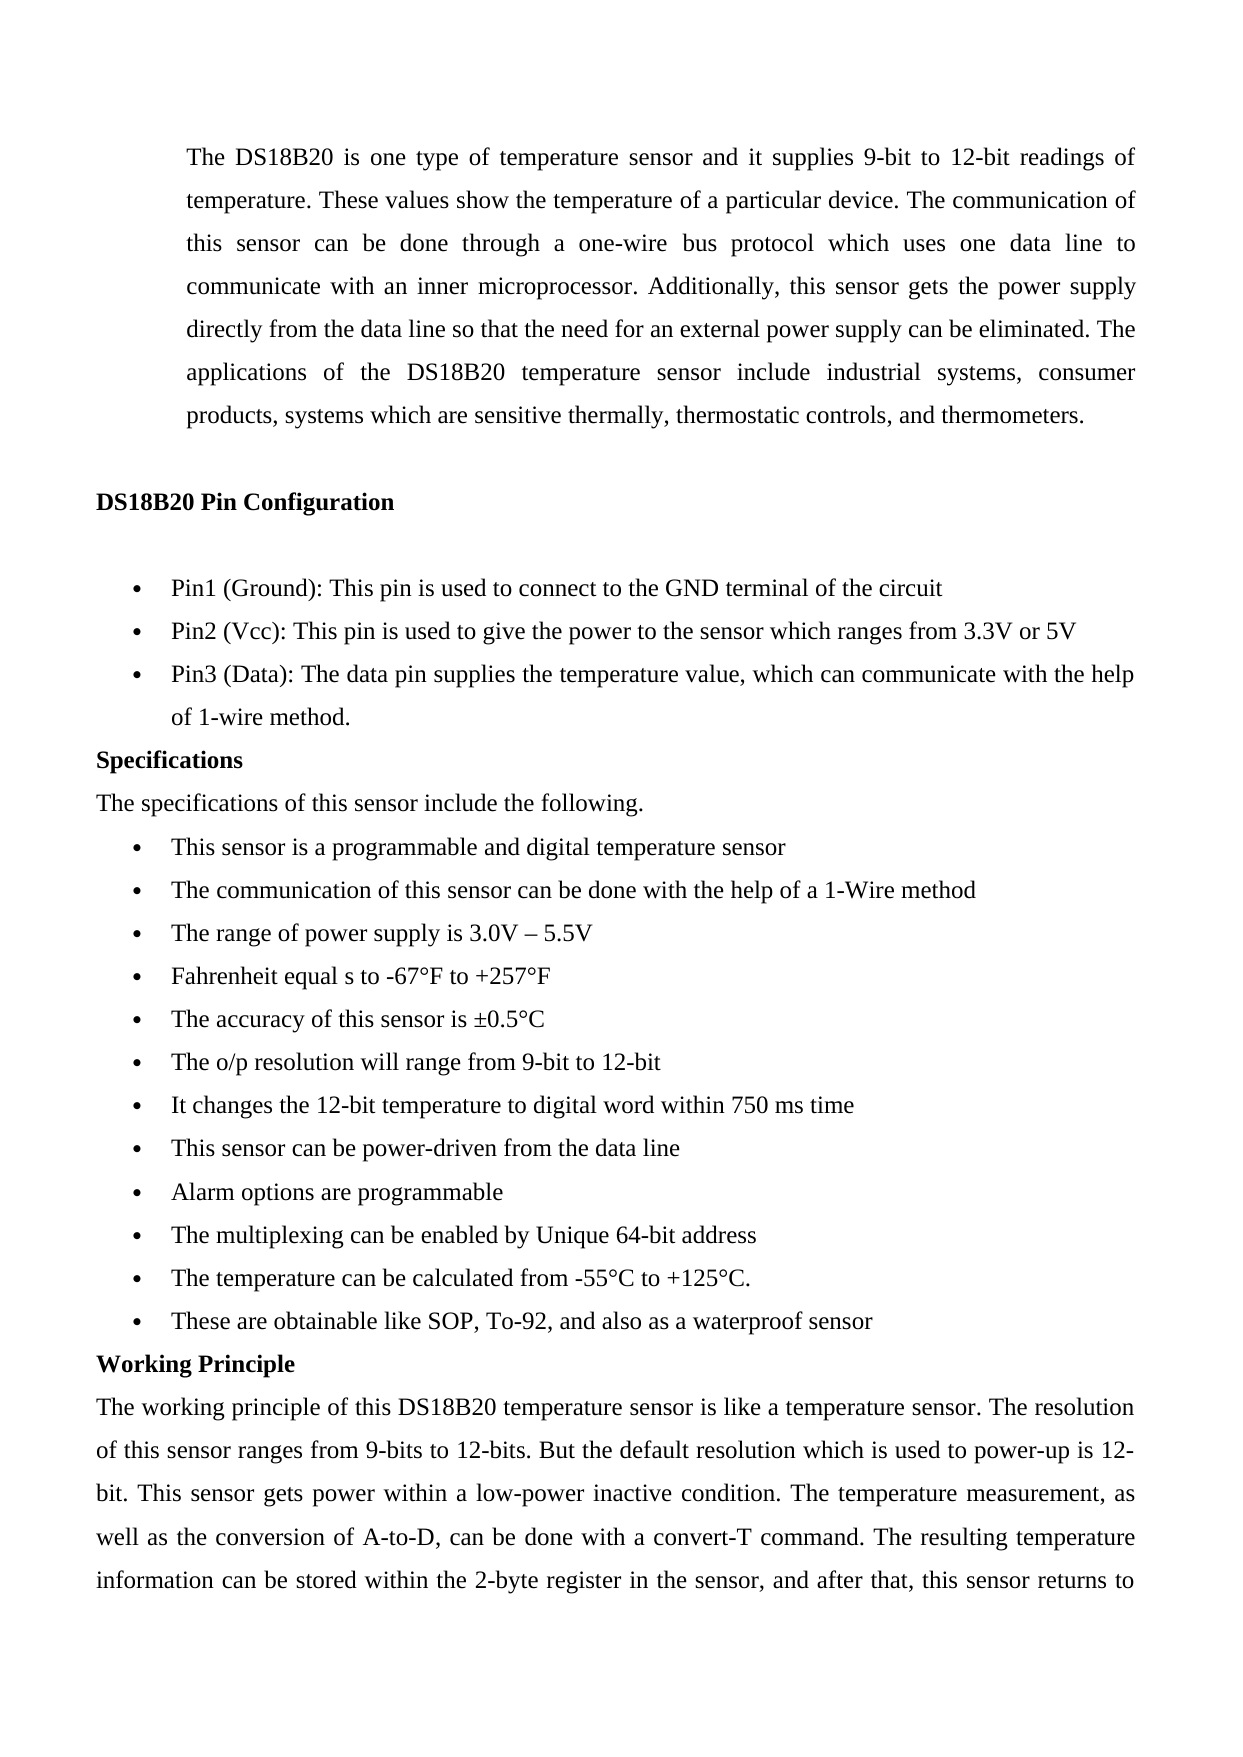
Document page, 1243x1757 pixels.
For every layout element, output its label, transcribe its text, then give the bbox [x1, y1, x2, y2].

list Pin2 (Vcc): This pin is used to give the power to the sensor which ranges from 3.3V or 5V [133, 616, 1136, 645]
list The o/p resolution will range from 9-bit to 12-bit [133, 1047, 1136, 1076]
list This sensor is a programmable and digital temperature sensor [133, 832, 1136, 860]
list It changes the 12-bit temperature to digital word within 750 ms time [133, 1090, 1136, 1119]
list Pin3 (Data): The data pin supplies the temperature value, which can communicate with the help of 1-wire method. [133, 659, 1136, 731]
text The specifications of this sensor include the following. [96, 788, 1136, 817]
list The range of power supply is 3.0V – 5.5V [133, 918, 1136, 947]
text Working Principle [96, 1349, 1136, 1378]
list The communication of this sensor can be done with the help of a 1-Wire method [133, 875, 1136, 903]
list The temperature can be calculated from -55°C to +125°C. [133, 1263, 1136, 1292]
list Alarm options are programmable [133, 1177, 1136, 1205]
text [96, 1392, 1136, 1593]
text Specifications [96, 745, 1136, 774]
list The multiplexing can be enabled by Unique 64-bit address [133, 1220, 1136, 1248]
list These are obtainable like SOP, To-92, and also as a waterproof sensor [133, 1306, 1136, 1335]
text DS18B20 Pin Configuration [96, 487, 1136, 515]
list The DS18B20 is one type of temperature sensor and it supplies 9-bit to 12-bit readings of temperature. These values show the temperature of a particular device. The communication of this sensor can be done through a one-wire bus protocol which uses one data line to communicate with an inner microprocessor. Additionally, this sensor gets the power supply directly from the data line so that the need for an external power supply can be eliminated. The applications of the DS18B20 temperature sensor include industrial systems, consumer products, systems which are sensitive thermally, thermostatic controls, and thermometers. [186, 142, 1136, 429]
list This sensor can be power-driven from the data line [133, 1133, 1136, 1162]
list Fahrenheit equal s to -67°F to +257°F [133, 961, 1136, 990]
list Pin1 (Ground): This pin is used to connect to the GND terminal of the circuit [133, 573, 1136, 602]
list The accuracy of this sensor is ±0.5°C [133, 1004, 1136, 1033]
